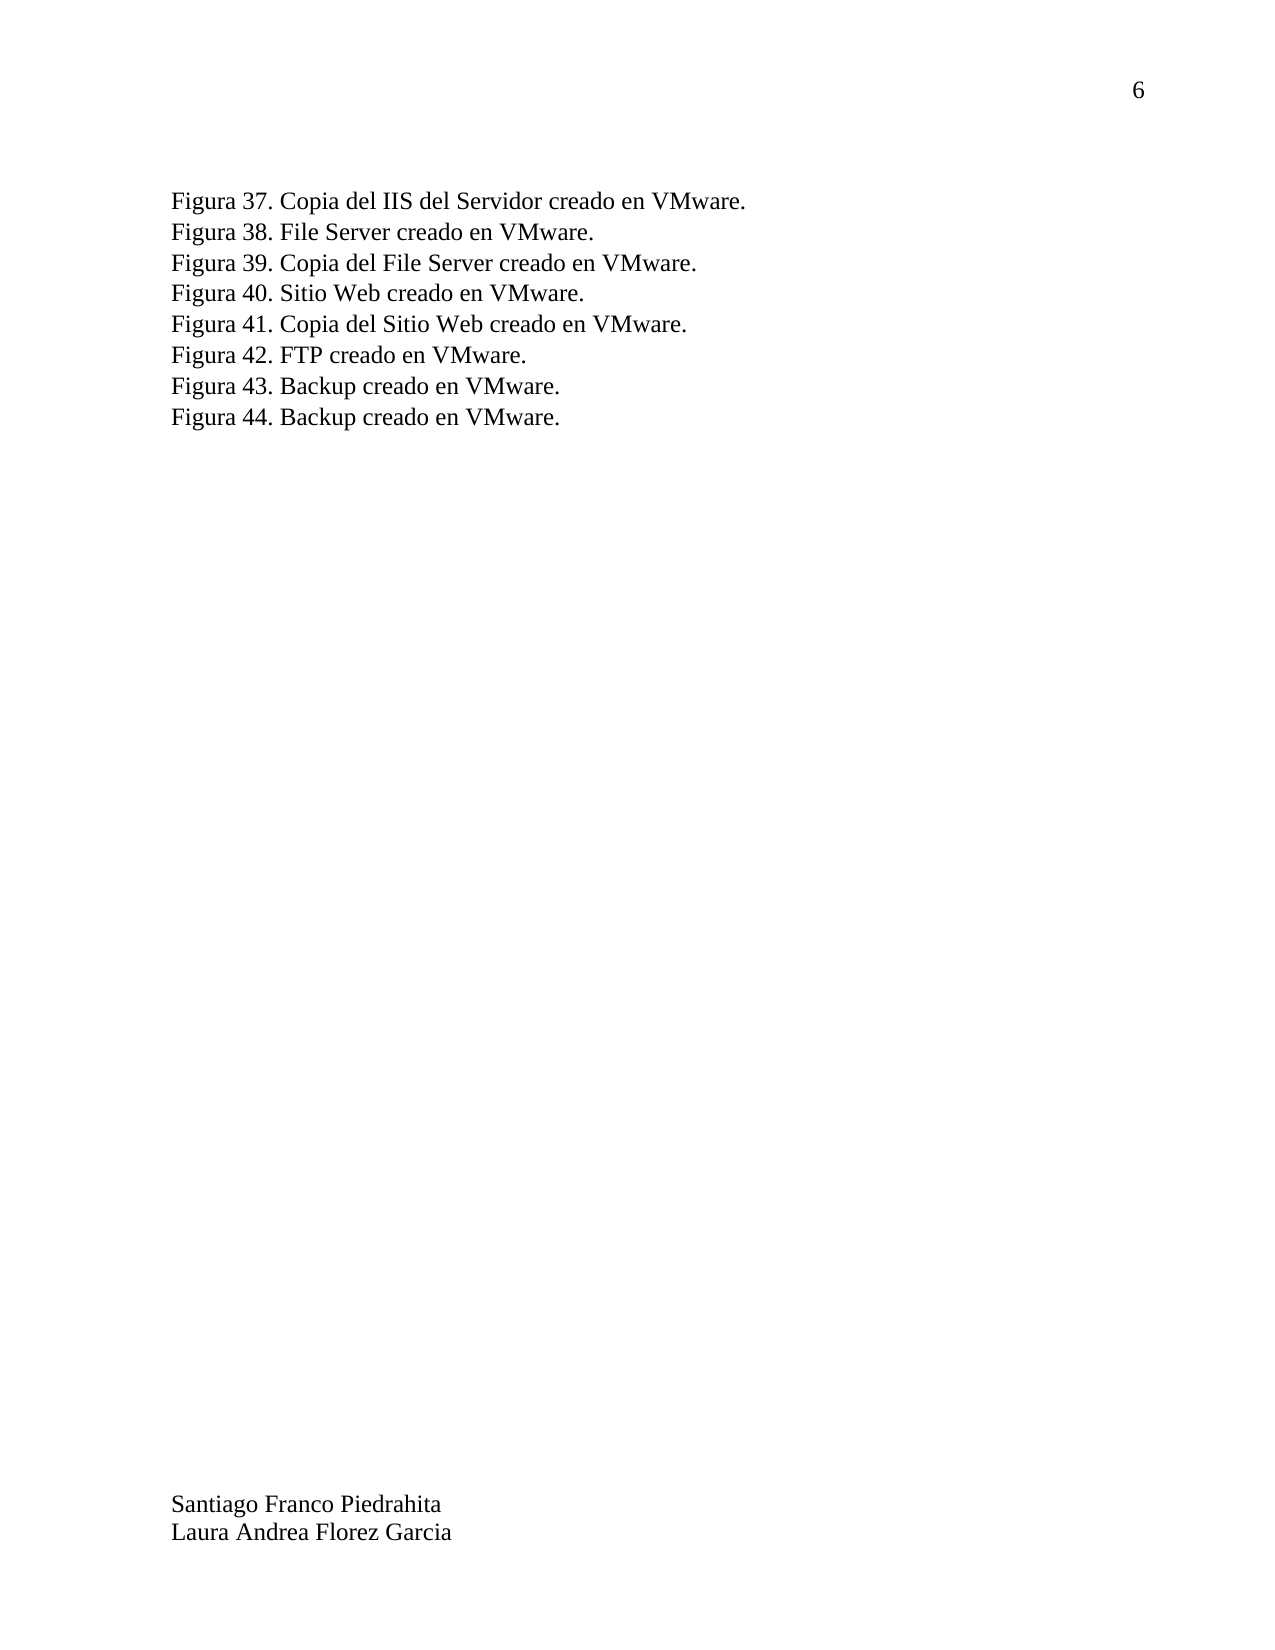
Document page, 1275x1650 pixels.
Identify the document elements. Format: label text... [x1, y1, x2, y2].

text Figura 39. Copia del File Server creado en VMware. [171, 248, 1088, 276]
text Figura 44. Backup creado en VMware. [171, 402, 1088, 431]
text Figura 40. Sitio Web creado en VMware. [171, 278, 1088, 307]
text Figura 37. Copia del IIS del Servidor creado en VMware. [171, 186, 1088, 214]
text Figura 38. File Server creado en VMware. [171, 217, 1088, 245]
text Figura 42. FTP creado en VMware. [171, 340, 1088, 369]
text Figura 43. Backup creado en VMware. [171, 371, 1088, 400]
text Figura 41. Copia del Sitio Web creado en VMware. [171, 309, 1088, 338]
